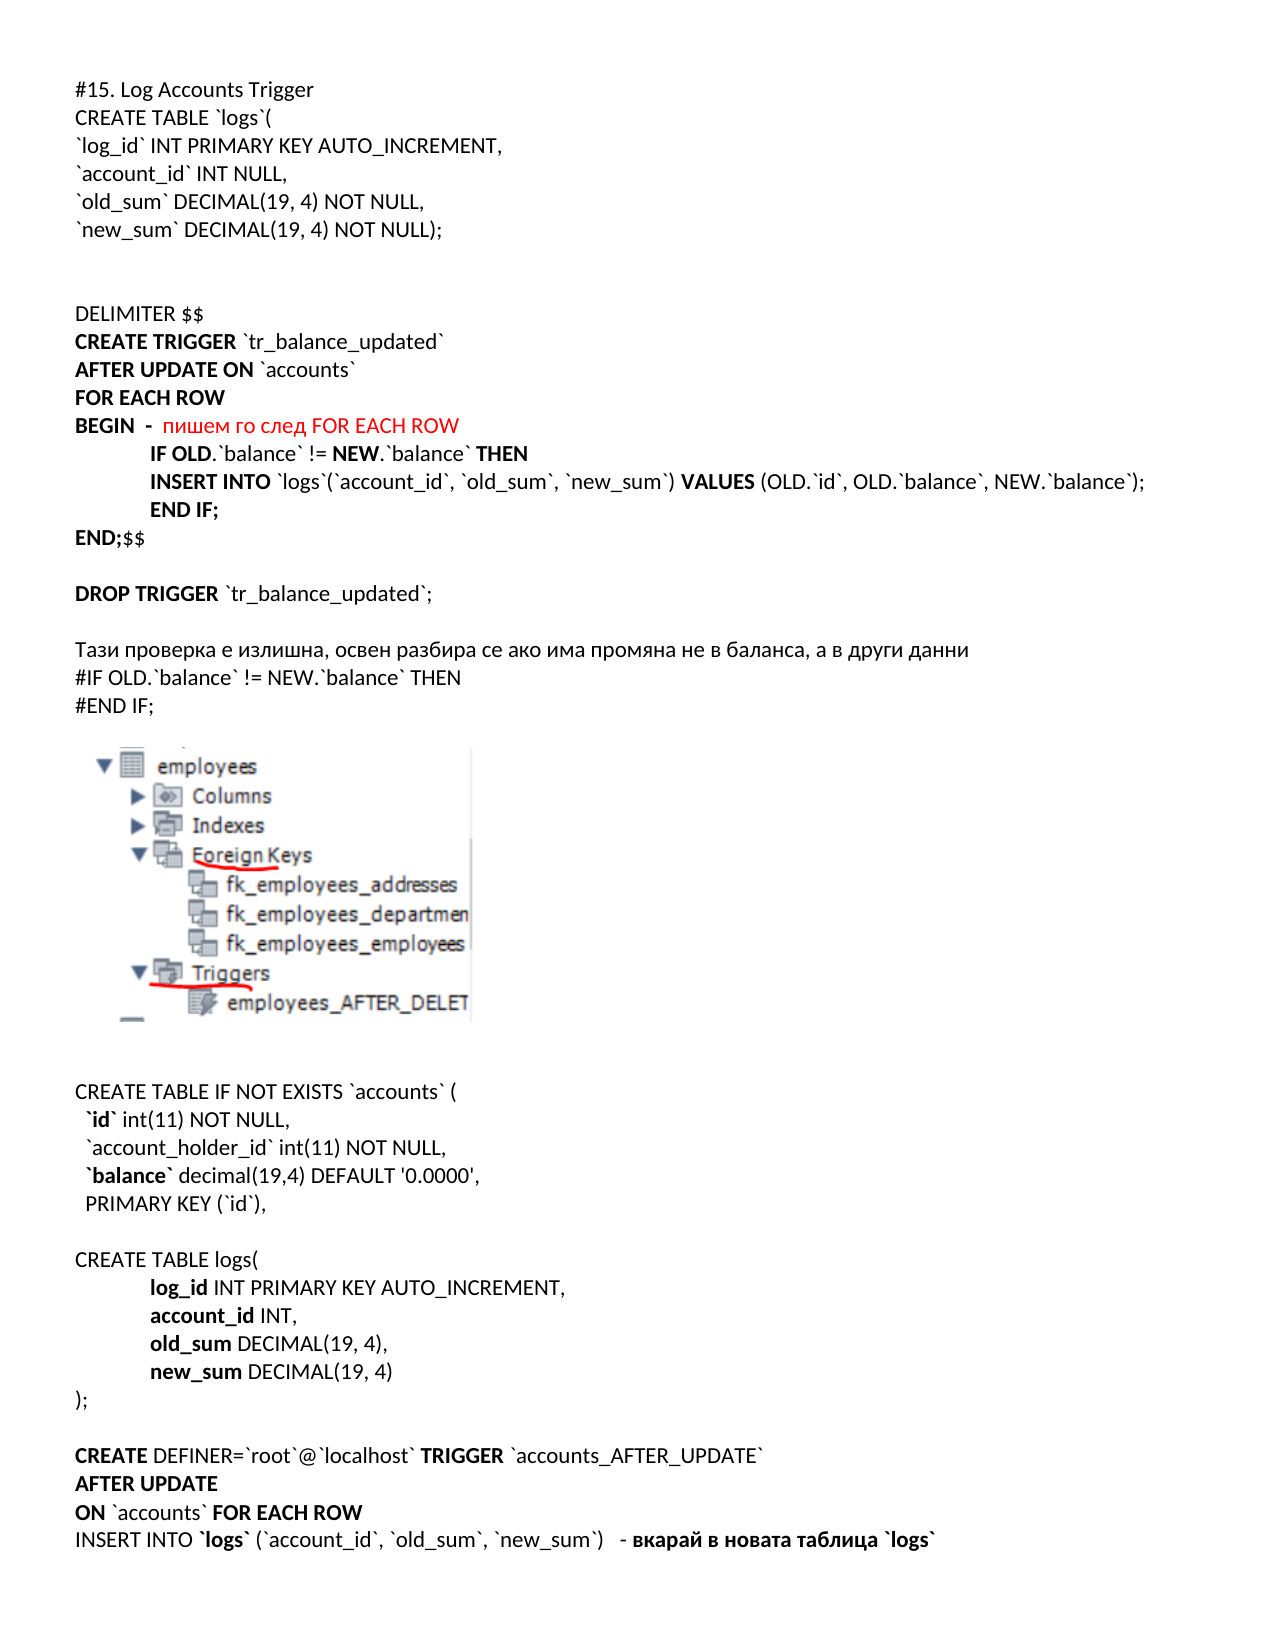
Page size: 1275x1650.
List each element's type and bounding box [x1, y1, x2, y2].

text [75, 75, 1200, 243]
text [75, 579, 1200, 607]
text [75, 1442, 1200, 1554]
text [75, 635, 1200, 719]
picture [75, 747, 473, 1022]
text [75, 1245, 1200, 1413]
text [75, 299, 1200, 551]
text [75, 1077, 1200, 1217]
